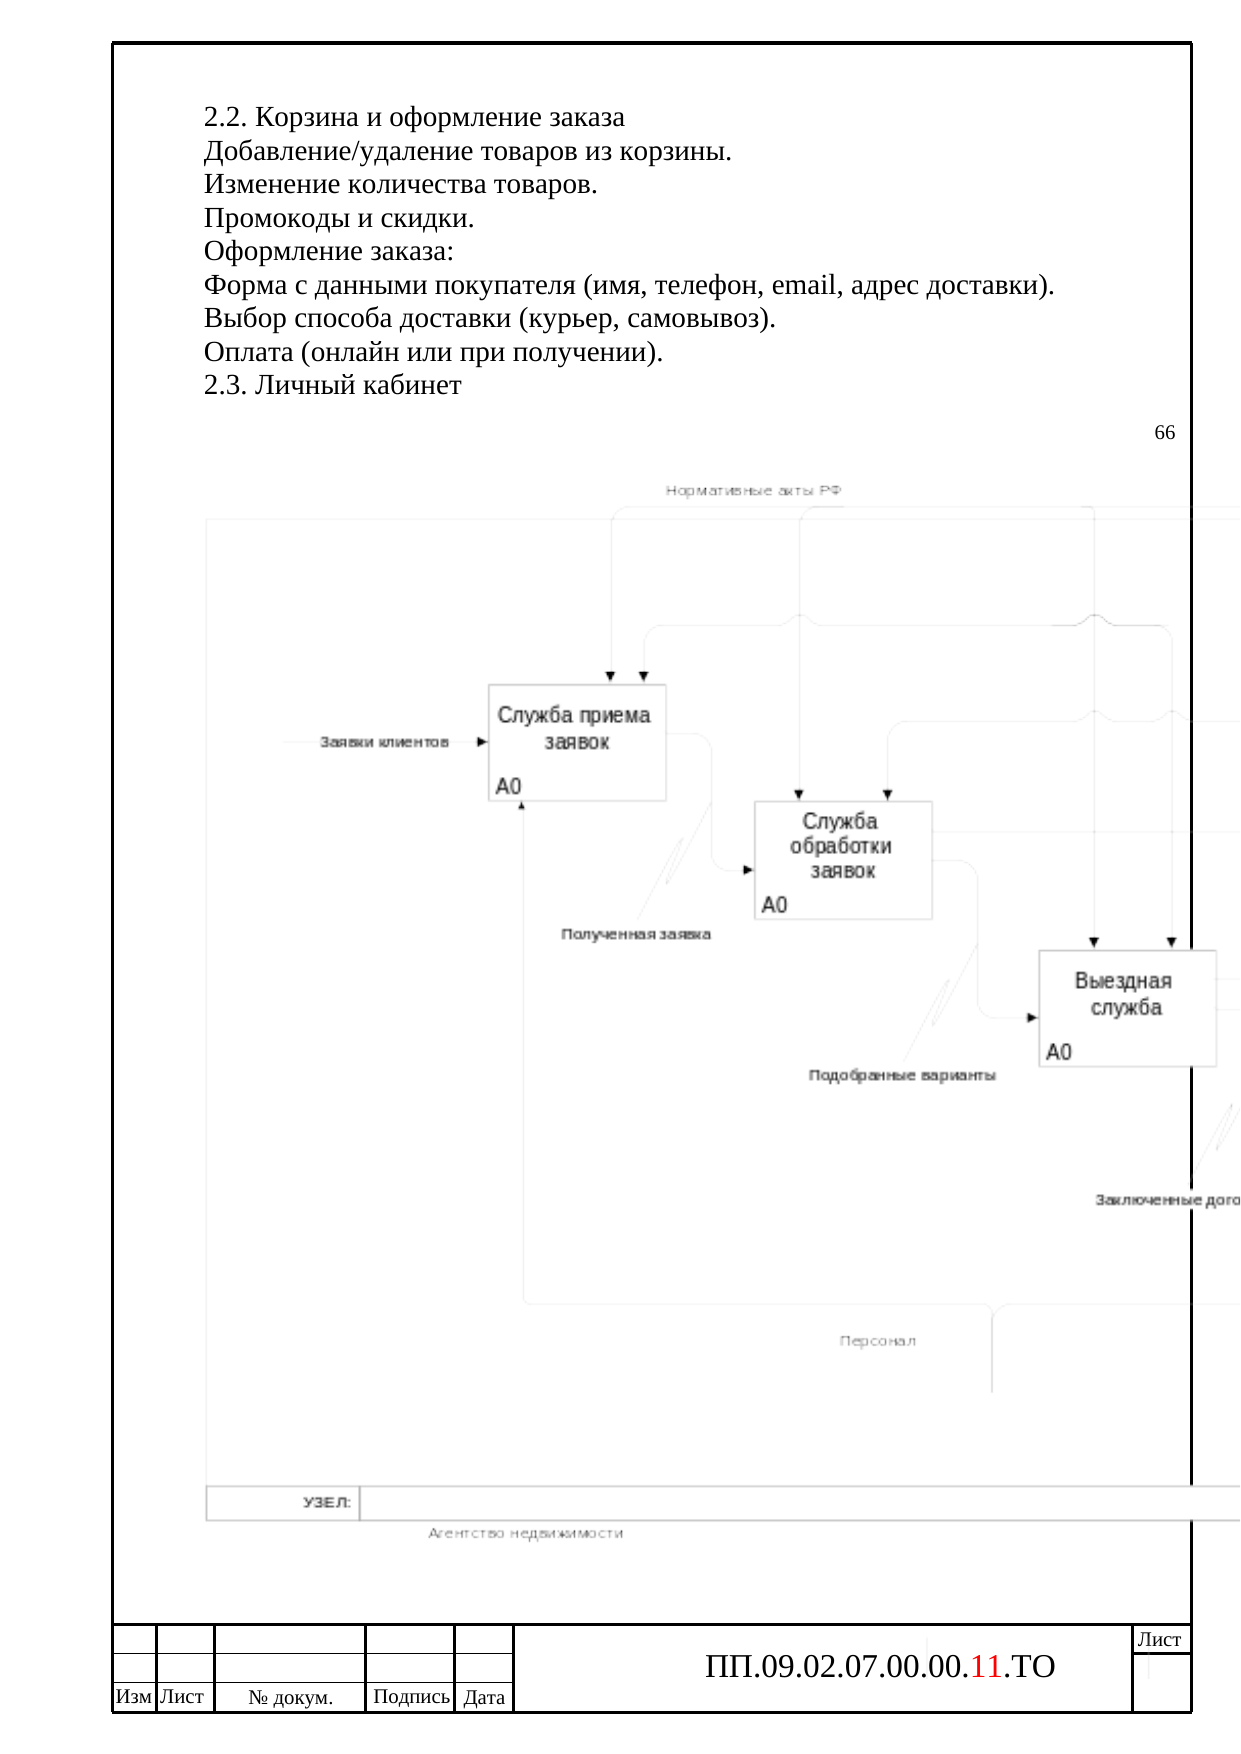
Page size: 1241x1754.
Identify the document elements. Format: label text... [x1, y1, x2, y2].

text Добавление/удаление товаров из корзины. [130, 133, 1175, 166]
text Промокоды и скидки. [130, 200, 1175, 233]
text Изменение количества товаров. [130, 166, 1175, 200]
text Форма с данными покупателя (имя, телефон, email, адрес доставки). [130, 267, 1175, 300]
text 2.3. Личный кабинет [130, 367, 1175, 401]
text Выбор способа доставки (курьер, самовывоз). [130, 300, 1175, 334]
text Оплата (онлайн или при получении). [130, 334, 1175, 367]
text 2.2. Корзина и оформление заказа [130, 99, 1175, 133]
text Оформление заказа: [130, 233, 1175, 267]
